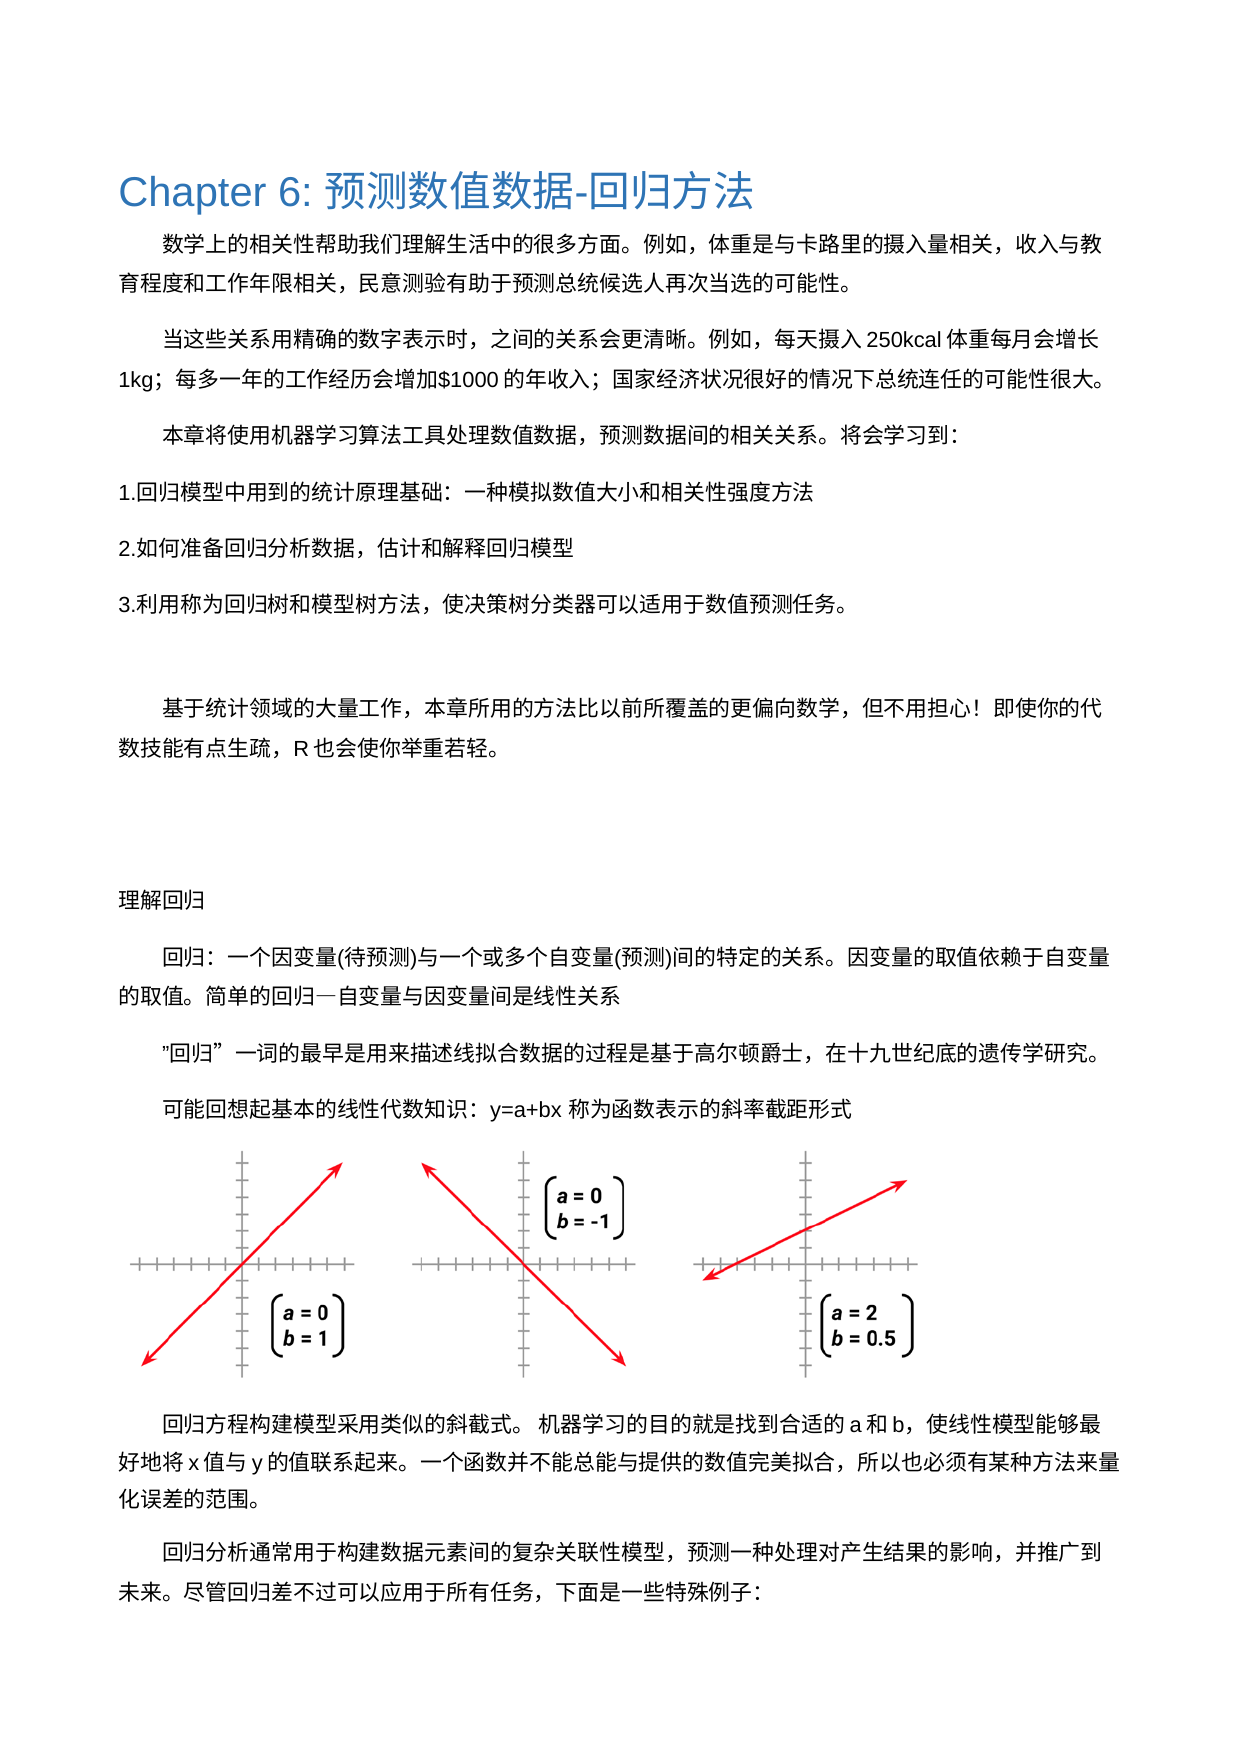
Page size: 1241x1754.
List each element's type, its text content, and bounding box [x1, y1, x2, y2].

text 回归：一个因变量(待预测)与一个或多个自变量(预测)间的特定的关系。因变量的取值依赖于自变量的取值。简单的回归—自变量与因变量间是线性关系 [118, 940, 1122, 1011]
text 1.回归模型中用到的统计原理基础：一种模拟数值大小和相关性强度方法 [118, 474, 1122, 506]
text 3.利用称为回归树和模型树方法，使决策树分类器可以适用于数值预测任务。 [118, 587, 1122, 619]
text 基于统计领域的大量工作，本章所用的方法比以前所覆盖的更偏向数学，但不用担心！即使你的代数技能有点生疏，R也会使你举重若轻。 [118, 691, 1122, 763]
text 2.如何准备回归分析数据，估计和解释回归模型 [118, 531, 1122, 562]
text ”回归”一词的最早是用来描述线拟合数据的过程是基于高尔顿爵士，在十九世纪底的遗传学研究。 [118, 1036, 1122, 1067]
text 可能回想起基本的线性代数知识：y=a+bx 称为函数表示的斜率截距形式 [118, 1092, 1122, 1123]
text 当这些关系用精确的数字表示时，之间的关系会更清晰。例如，每天摄入250kcal体重每月会增长1kg；每多一年的工作经历会增加$1000的年收入；国家经济状况很好的情况下总统连任的可能性很大。 [118, 322, 1122, 394]
text 回归方程构建模型采用类似的斜截式。 机器学习的目的就是找到合适的a和b，使线性模型能够最好地将x值与y的值联系起来。一个函数并不能总能与提供的数值完美拟合，所以也必须有某种方法来量化误差的范围。 [118, 1407, 1122, 1514]
text 回归分析通常用于构建数据元素间的复杂关联性模型，预测一种处理对产生结果的影响，并推广到未来。尽管回归差不过可以应用于所有任务，下面是一些特殊例子： [118, 1535, 1122, 1606]
subtitle Chapter 6: 预测数值数据-回归方法 [118, 158, 1122, 218]
text 理解回归 [118, 883, 1122, 915]
picture [118, 1148, 927, 1384]
text 本章将使用机器学习算法工具处理数值数据，预测数据间的相关关系。将会学习到： [118, 418, 1122, 450]
text 数学上的相关性帮助我们理解生活中的很多方面。例如，体重是与卡路里的摄入量相关，收入与教育程度和工作年限相关，民意测验有助于预测总统候选人再次当选的可能性。 [118, 227, 1122, 298]
